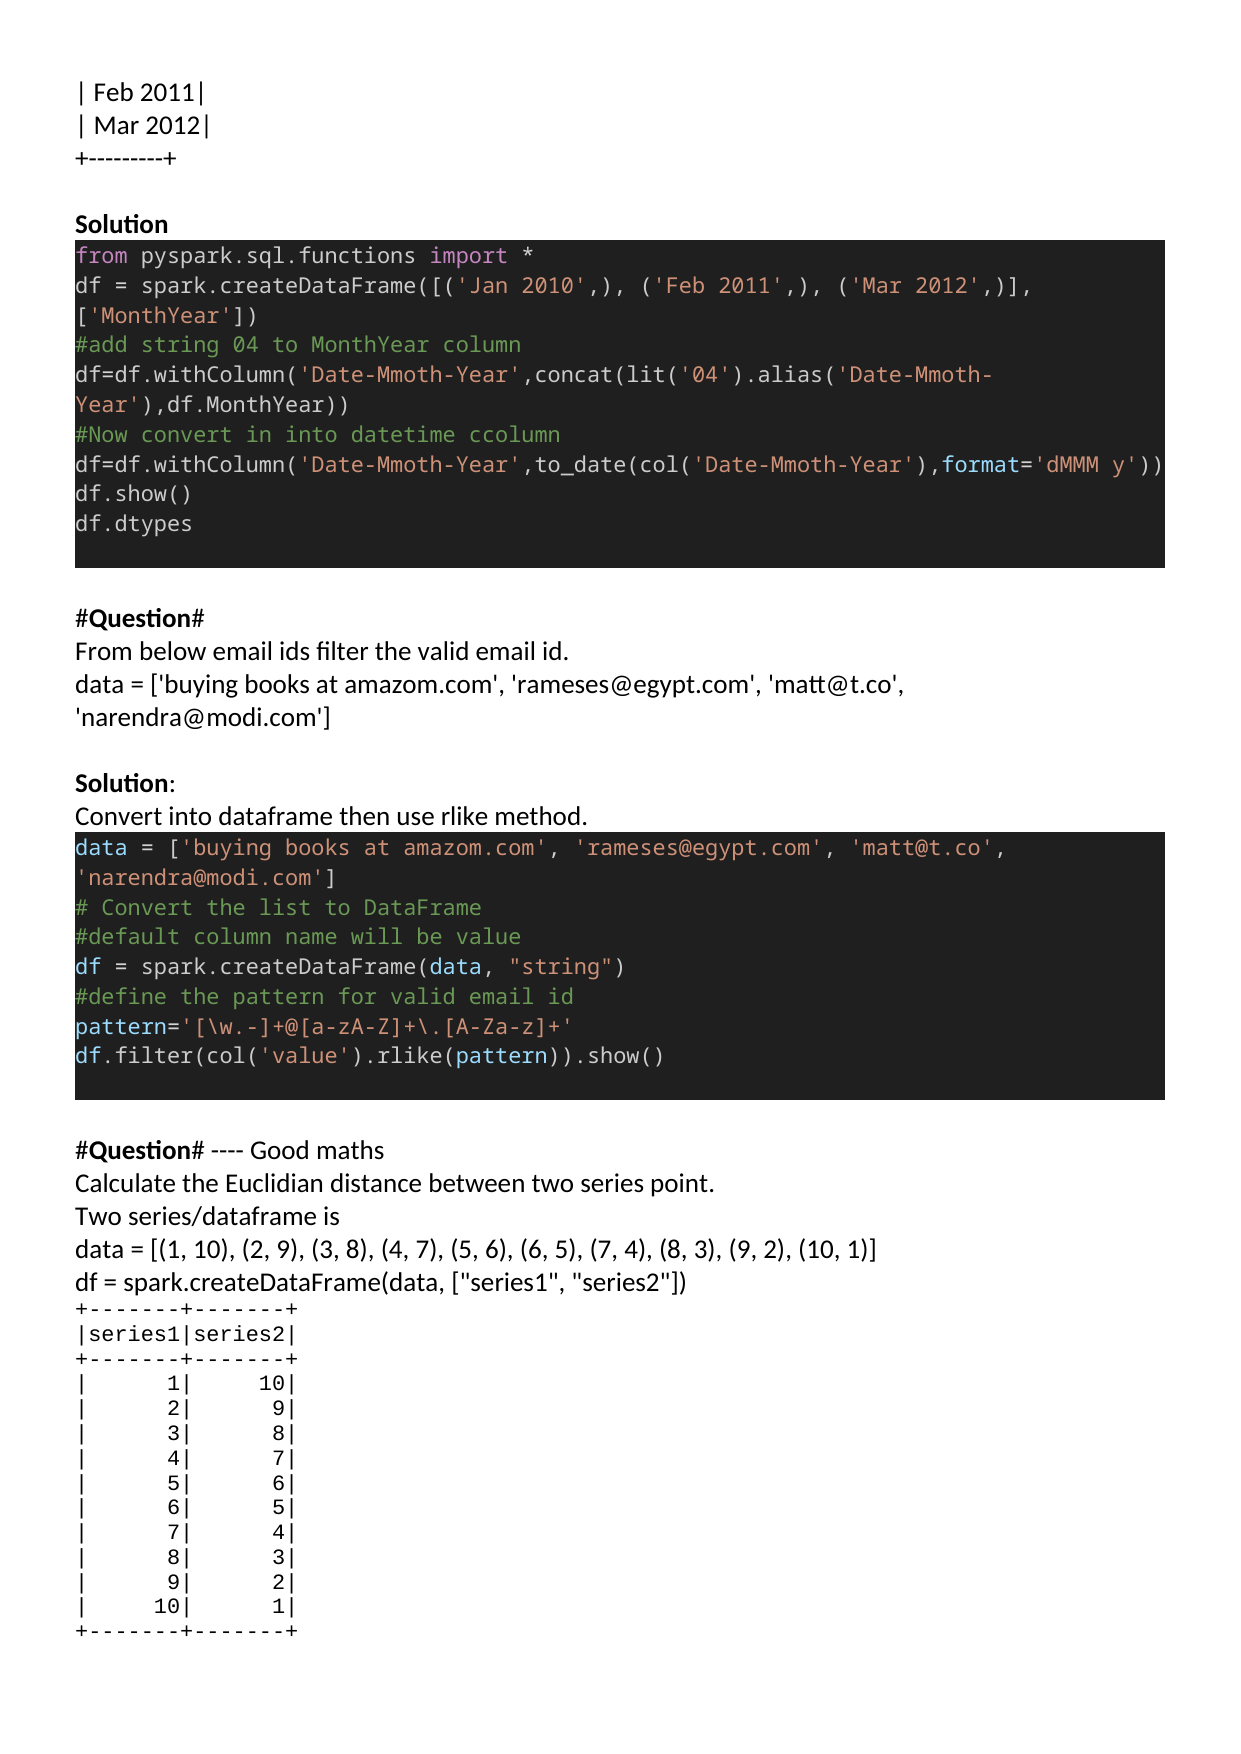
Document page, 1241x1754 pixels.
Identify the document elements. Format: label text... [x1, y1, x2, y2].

text Solution: [75, 766, 1165, 799]
text Calculate the Euclidian distance between two series point. [75, 1166, 1165, 1199]
text #Now convert in into datetime ccolumn [75, 419, 1165, 449]
text | Feb 2011| [75, 75, 1165, 108]
text #Question# ---- Good maths [75, 1133, 1165, 1166]
text #default column name will be value [75, 921, 1165, 951]
text Convert into dataframe then use rlike method. [75, 799, 1165, 832]
text Solution [75, 207, 1165, 240]
text df.show() [75, 478, 1165, 508]
text #add string 04 to MonthYear column [75, 329, 1165, 359]
text From below email ids filter the valid email id. [75, 634, 1165, 667]
text data = [(1, 10), (2, 9), (3, 8), (4, 7), (5, 6), (6, 5), (7, 4), (8, 3), (9, 2), (10, 1)] [75, 1232, 1165, 1265]
text from pyspark.sql.functions import * [75, 240, 1165, 270]
text | Mar 2012| [75, 108, 1165, 141]
text df=df.withColumn('Date-Mmoth-Year',to_date(col('Date-Mmoth-Year'),format='dMMM y')) [75, 449, 1165, 478]
text pattern='[\w.-]+@[a-zA-Z]+\.[A-Za-z]+' [75, 1011, 1165, 1041]
text data = ['buying books at amazom.com', 'rameses@egypt.com', 'matt@t.co', 'narendra@modi.com'] [75, 832, 1165, 892]
text df.dtypes [75, 508, 1165, 538]
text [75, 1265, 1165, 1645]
text # Convert the list to DataFrame [75, 892, 1165, 921]
text df = spark.createDataFrame(data, "string") [75, 951, 1165, 981]
text +---------+ [75, 141, 1165, 174]
text df=df.withColumn('Date-Mmoth-Year',concat(lit('04').alias('Date-Mmoth-Year'),df.MonthYear)) [75, 359, 1165, 419]
text #define the pattern for valid email id [75, 981, 1165, 1011]
text df.filter(col('value').rlike(pattern)).show() [75, 1041, 1165, 1070]
text data = ['buying books at amazom.com', 'rameses@egypt.com', 'matt@t.co', 'narendra@modi.com'] [75, 667, 1165, 733]
text Two series/dataframe is [75, 1199, 1165, 1232]
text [75, 270, 1165, 329]
text #Question# [75, 601, 1165, 634]
